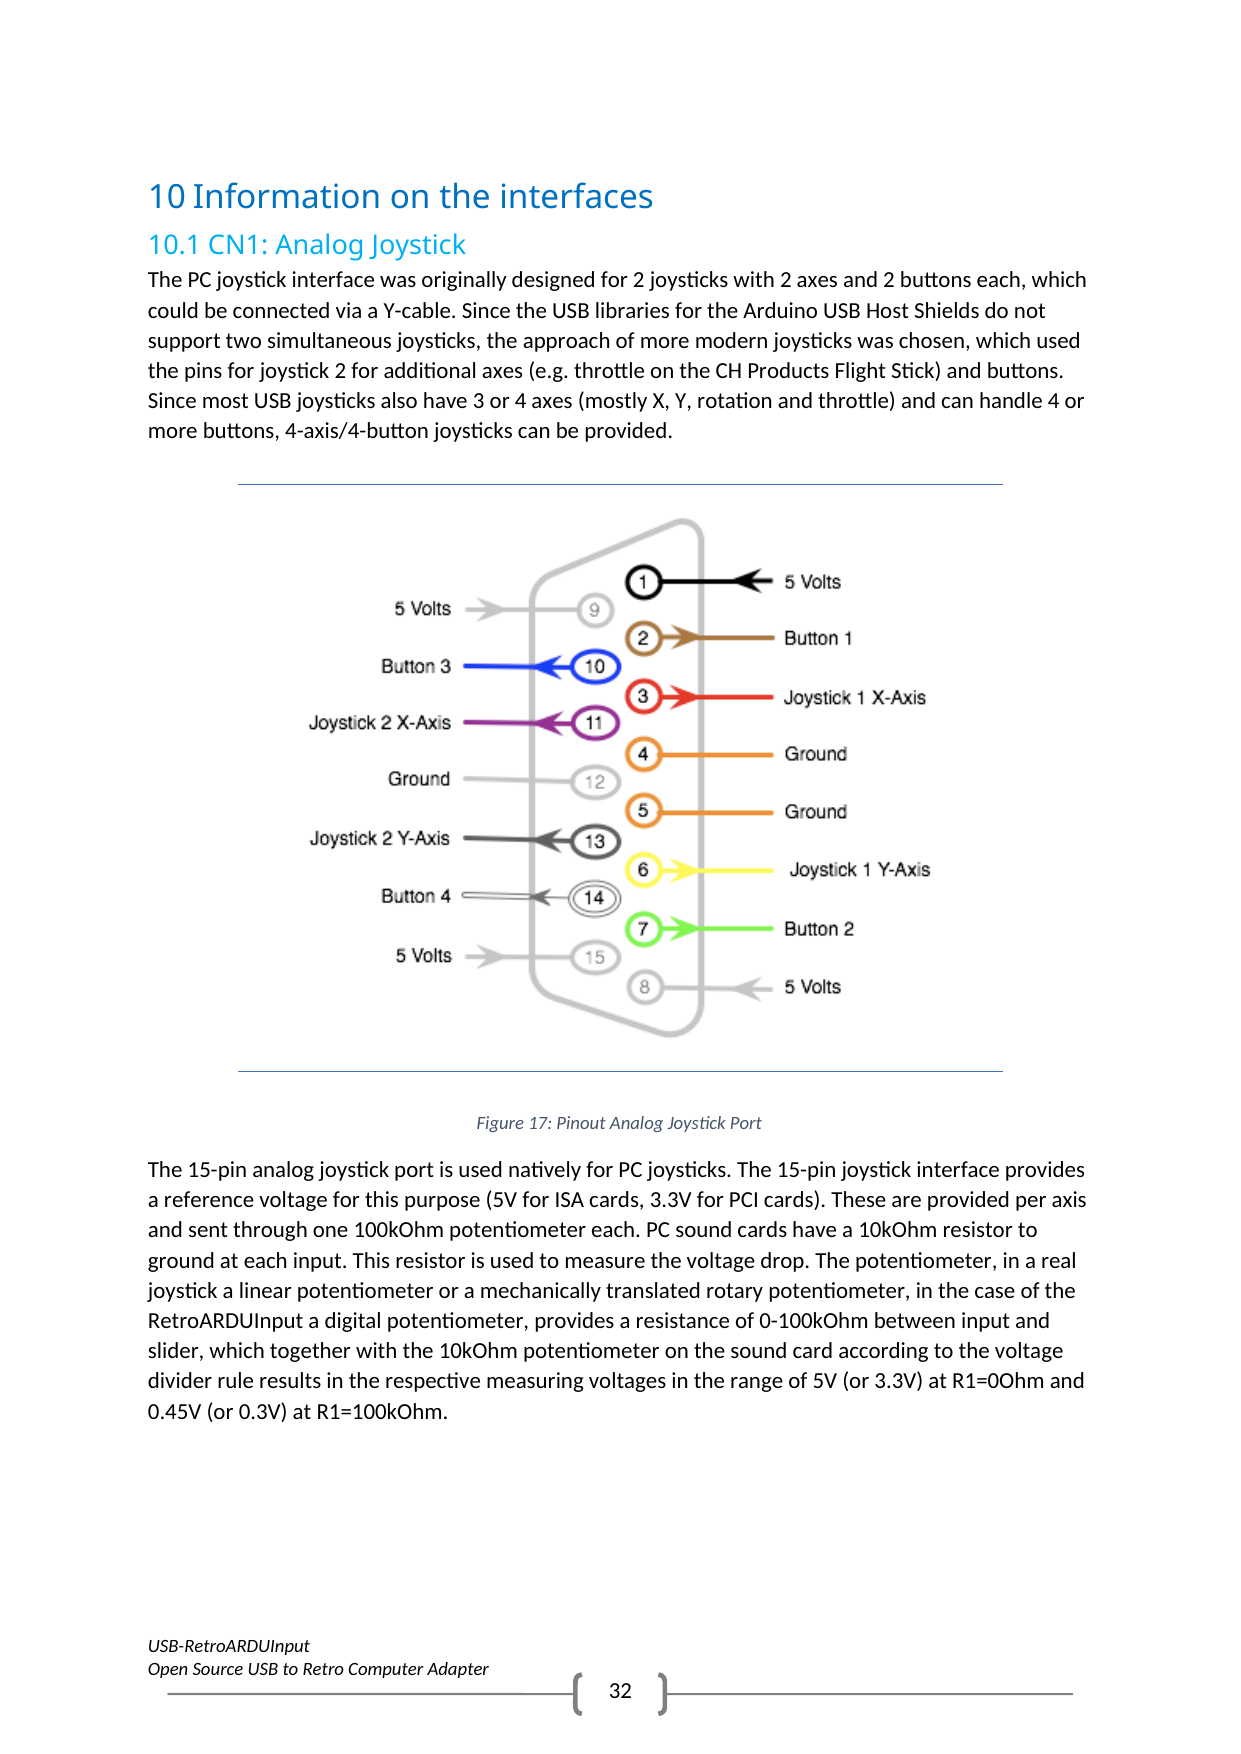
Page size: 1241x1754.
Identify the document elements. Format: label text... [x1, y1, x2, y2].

subtitle CN1: Analog Joystick [148, 226, 1093, 263]
text The PC joystick interface was originally designed for 2 joysticks with 2 axes and 2 buttons each, which could be connected via a Y-cable. Since the USB libraries for the Arduino USB Host Shields do not support two simultaneous joysticks, the approach of more modern joysticks was chosen, which used the pins for joystick 2 for additional axes (e.g. throttle on the CH Products Flight Stick) and buttons. Since most USB joysticks also have 3 or 4 axes (mostly X, Y, rotation and throttle) and can handle 4 or more buttons, 4-axis/4-button joysticks can be provided. [148, 266, 1093, 444]
picture [302, 506, 938, 1050]
text The 15-pin analog joystick port is used natively for PC joysticks. The 15-pin joystick interface provides a reference voltage for this purpose (5V for ISA cards, 3.3V for PCI cards). These are provided per axis and sent through one 100kOhm potentiometer each. PC sound cards have a 10kOhm resistor to ground at each input. This resistor is used to measure the voltage drop. The potentiometer, in a real joystick a linear potentiometer or a mechanically translated rotary potentiometer, in the case of the RetroARDUInput a digital potentiometer, provides a resistance of 0-100kOhm between input and slider, which together with the 10kOhm potentiometer on the sound card according to the voltage divider rule results in the respective measuring voltages in the range of 5V (or 3.3V) at R1=0Ohm and 0.45V (or 0.3V) at R1=100kOhm. [148, 1155, 1093, 1425]
text Figure 17: Pinout Analog Joystick Port [148, 1111, 1093, 1134]
subtitle Information on the interfaces [148, 173, 1093, 218]
